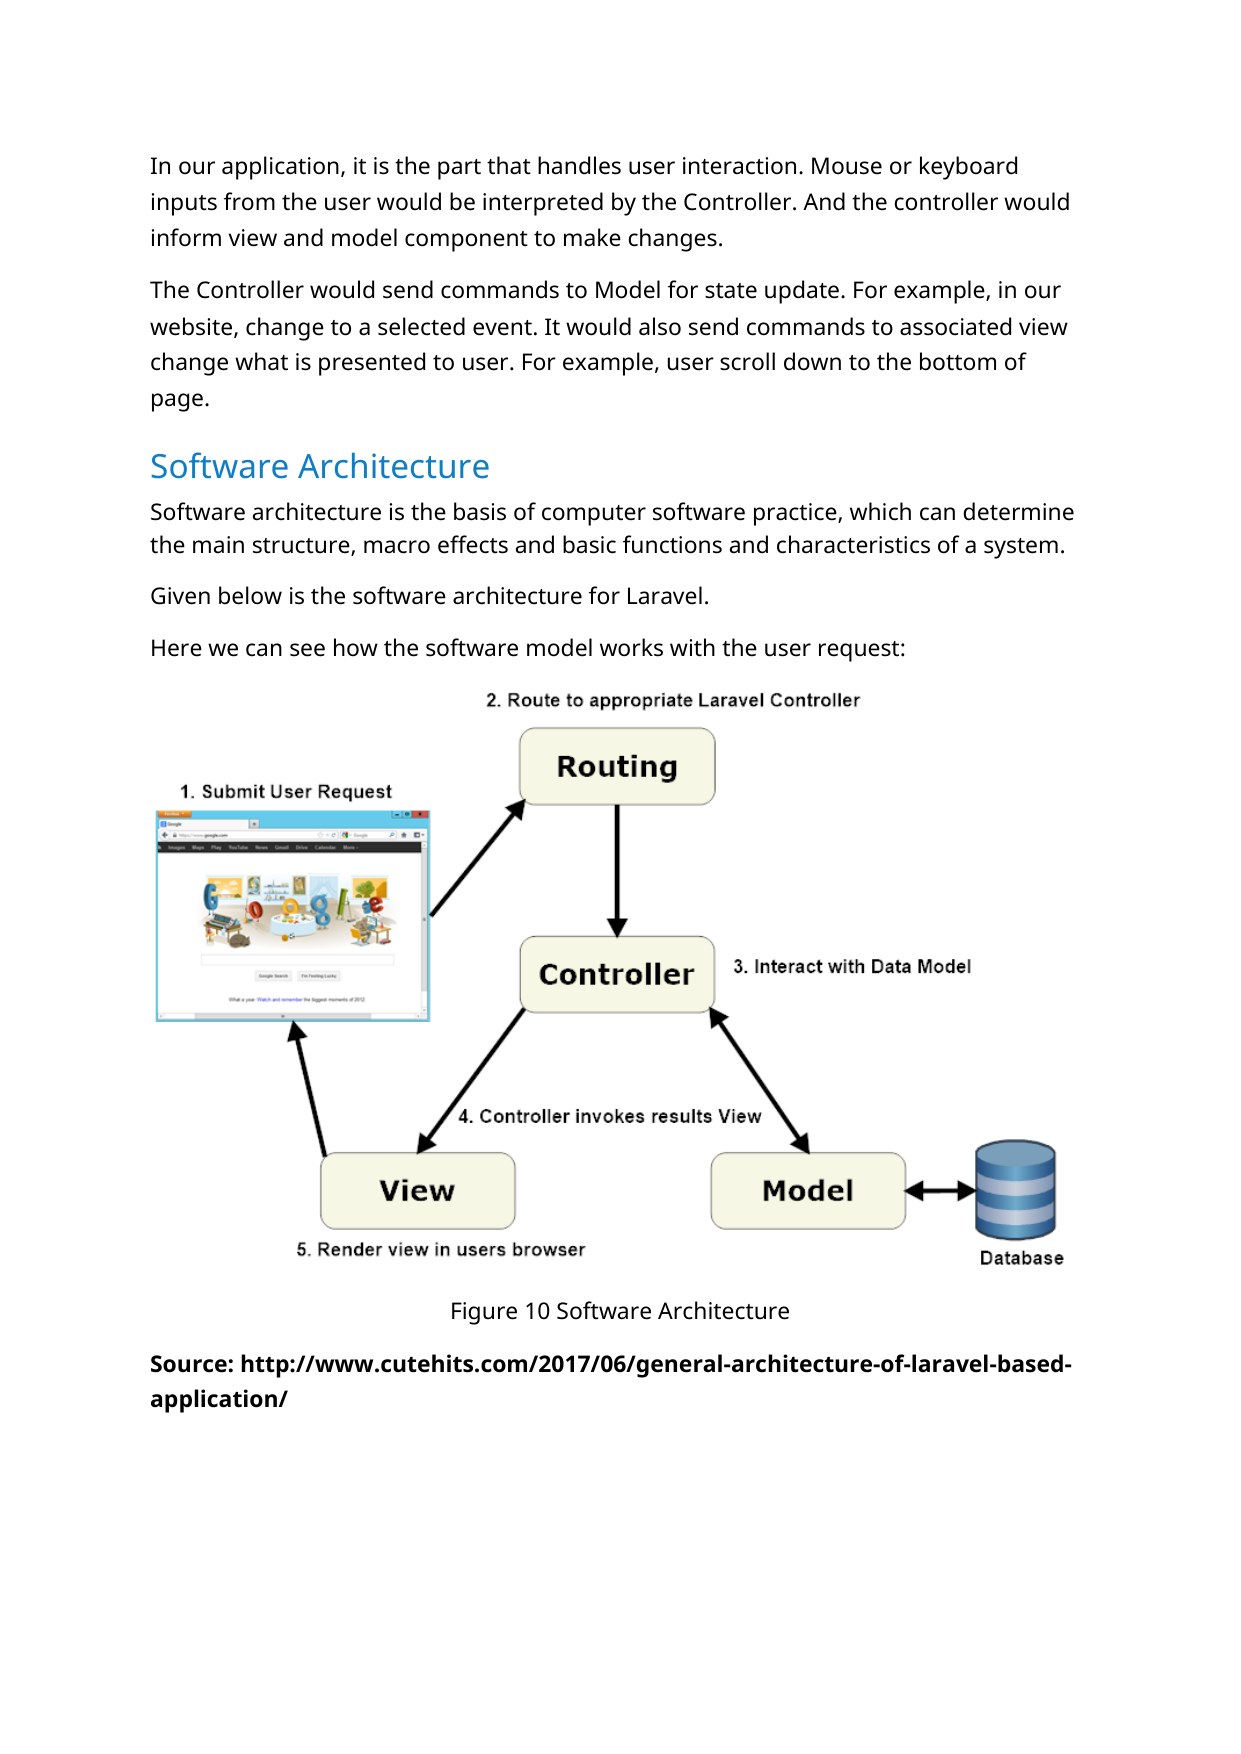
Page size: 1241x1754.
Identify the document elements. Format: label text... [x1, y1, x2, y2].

text The Controller would send commands to Model for state update. For example, in our website, change to a selected event. It would also send commands to associated view change what is presented to user. For example, user scroll down to the bottom of page. [150, 274, 1090, 413]
text Given below is the software architecture for Laravel. [150, 579, 1090, 611]
text Here we can see how the software model works with the user request: [150, 632, 1090, 663]
text Source: http://www.cutehits.com/2017/06/general-architecture-of-laravel-based-application/ [150, 1347, 1090, 1415]
text In our application, it is the part that handles user interaction. Mouse or keyboard inputs from the user would be interpreted by the Controller. And the controller would inform view and model component to make changes. [150, 150, 1090, 253]
text Figure 10 Software Architecture [150, 1295, 1090, 1326]
subtitle Software Architecture [150, 443, 1090, 489]
text Software architecture is the basis of computer software practice, which can determine the main structure, macro effects and basic functions and characteristics of a system. [150, 495, 1090, 560]
picture [150, 684, 1089, 1274]
